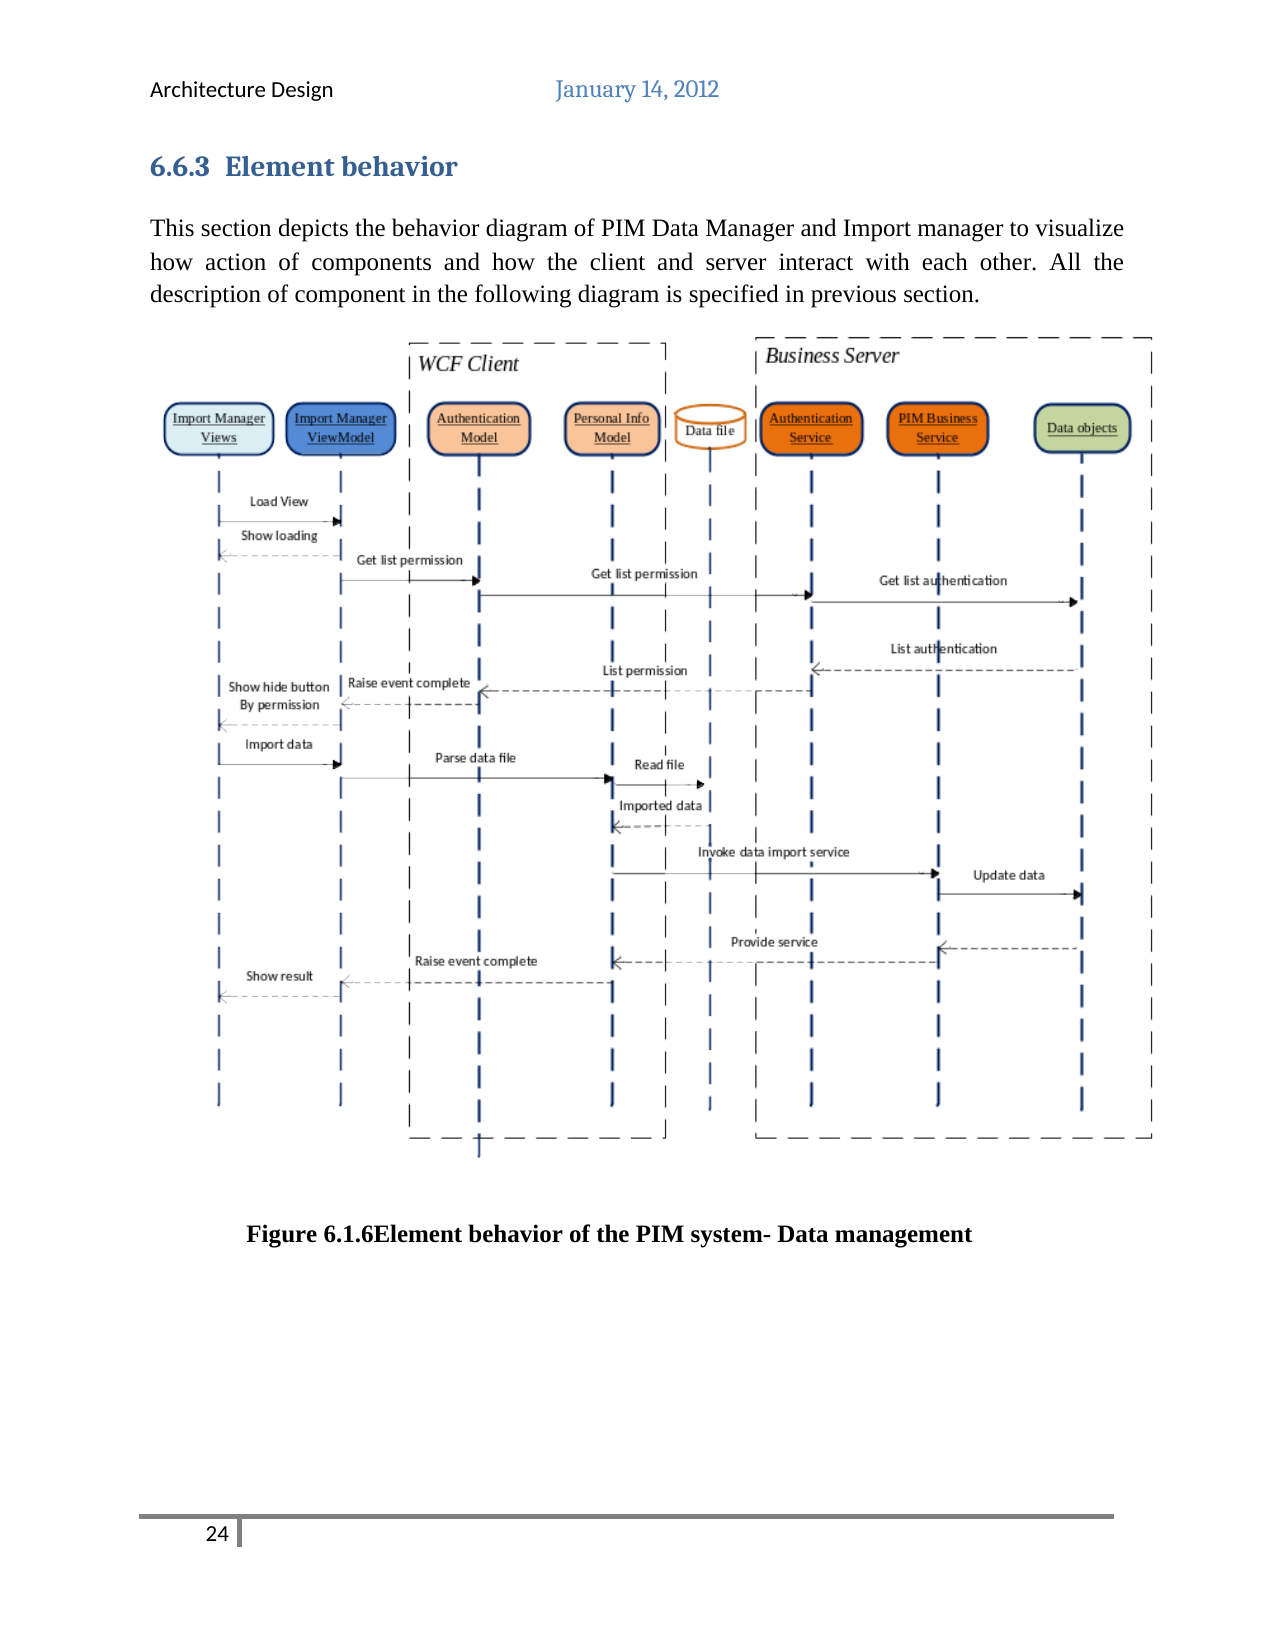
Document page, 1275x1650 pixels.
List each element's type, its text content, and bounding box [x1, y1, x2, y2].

subtitle Element behavior [150, 150, 1125, 183]
text This section depicts the behavior diagram of PIM Data Manager and Import manager to visualize how action of components and how the client and server interact with each other. All the description of component in the following diagram is specified in previous section. [150, 213, 1125, 308]
text Figure 6.1.6Element behavior of the PIM system- Data management [94, 1219, 1125, 1248]
